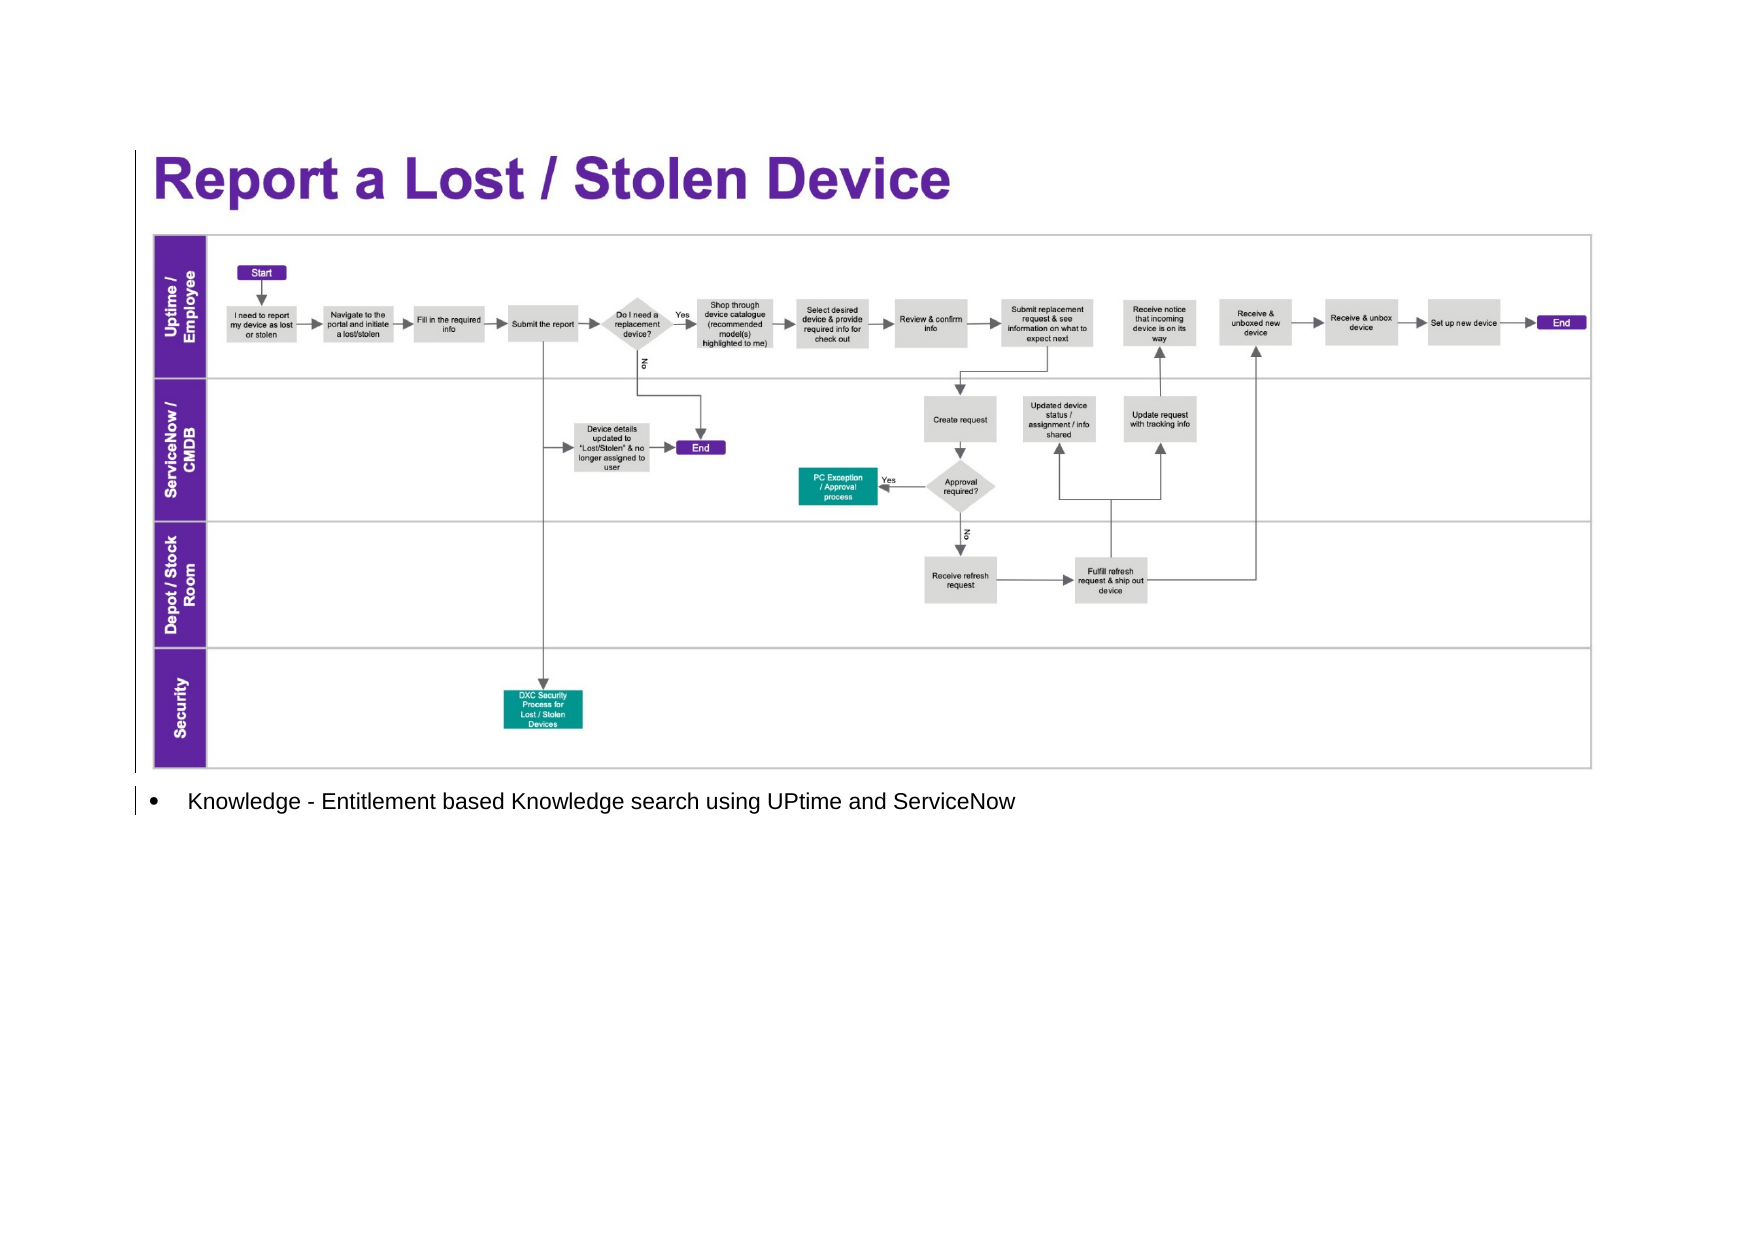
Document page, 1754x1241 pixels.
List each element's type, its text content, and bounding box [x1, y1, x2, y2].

picture [150, 150, 1596, 773]
text Knowledge - Entitlement based Knowledge search using UPtime and ServiceNow [150, 786, 1604, 815]
